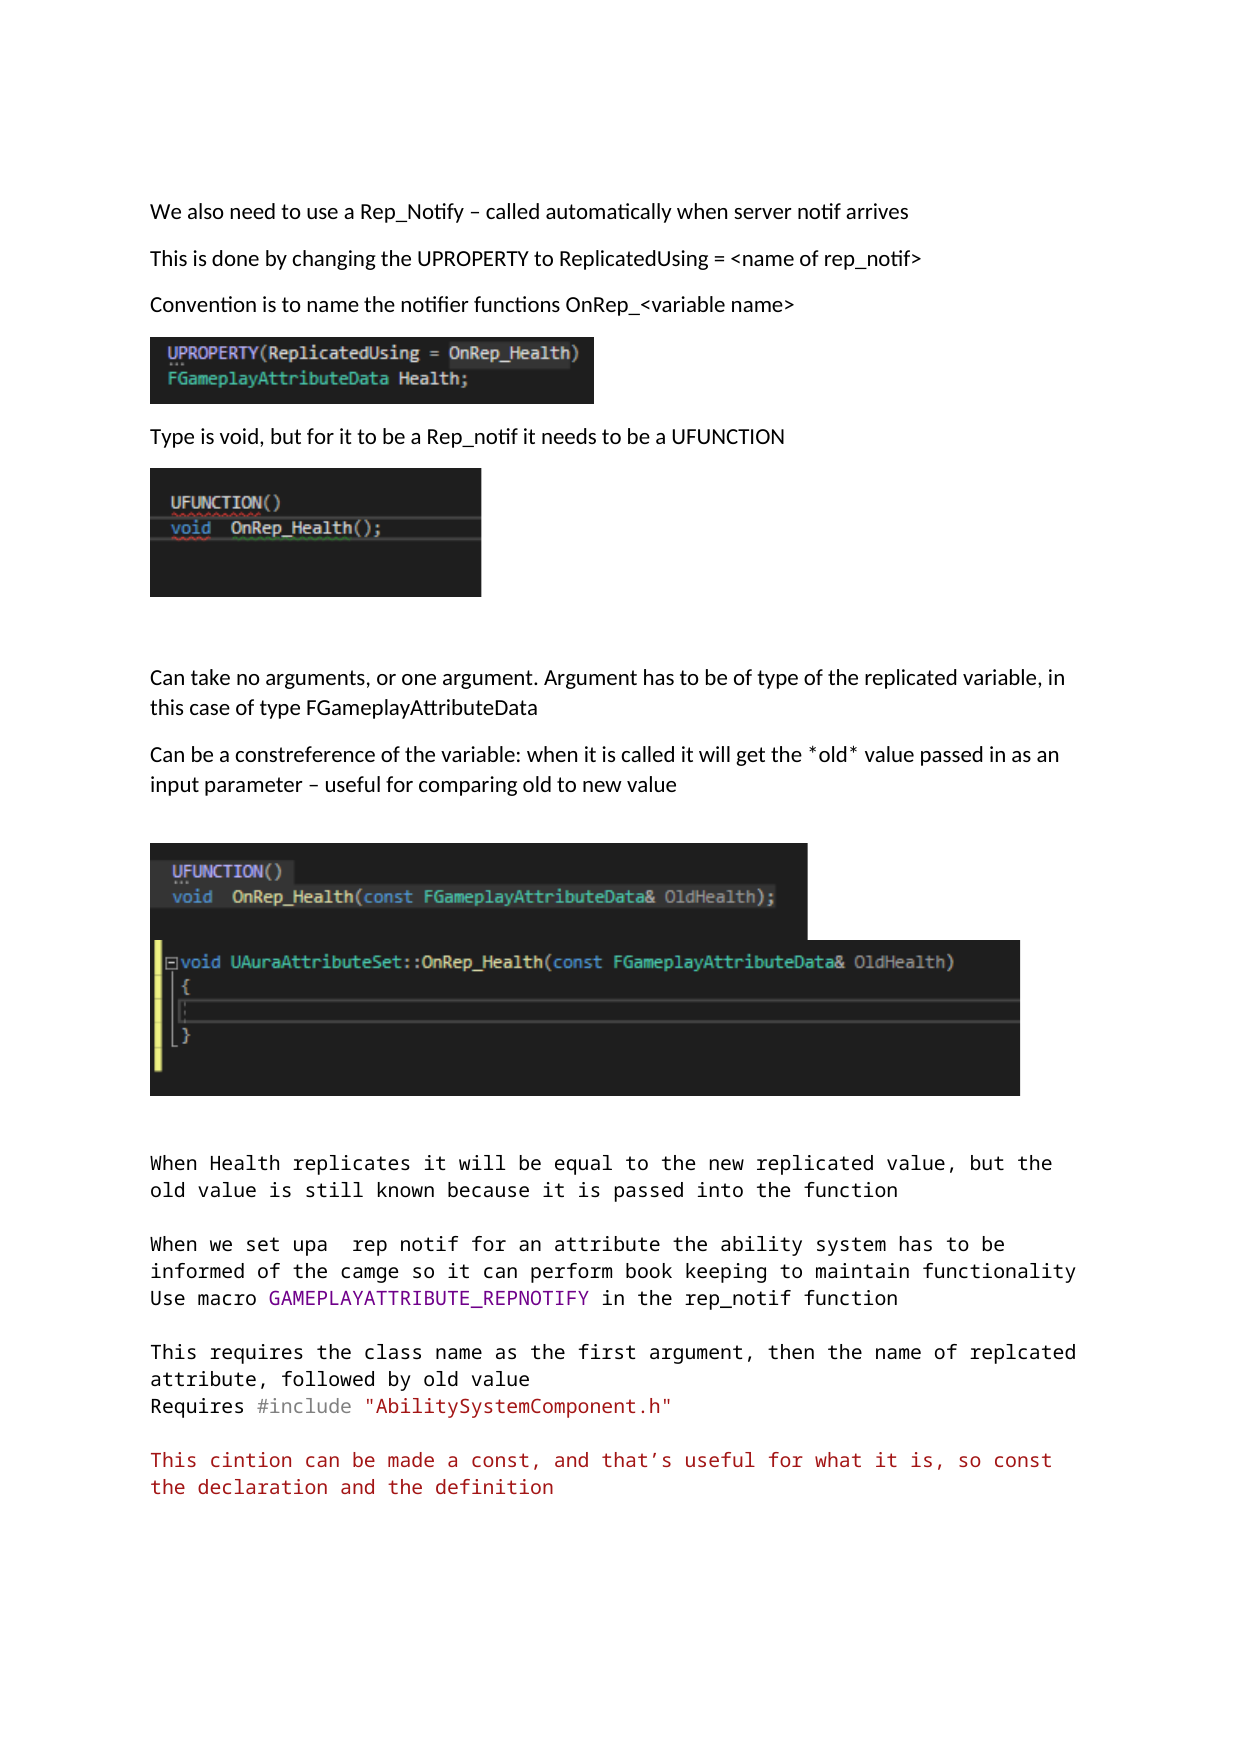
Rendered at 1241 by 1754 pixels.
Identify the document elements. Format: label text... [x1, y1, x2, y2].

text Can take no arguments, or one argument. Argument has to be of type of the replicated variable, in this case of type FGameplayAttributeData [150, 663, 1090, 721]
picture [150, 337, 594, 404]
text This cintion can be made a const, and that’s useful for what it is, so const the declaration and the definition [150, 1446, 1090, 1500]
text Convention is to name the notifier functions OnRep_<variable name> [150, 291, 1090, 319]
text This is done by changing the UPROPERTY to ReplicatedUsing = <name of rep_notif> [150, 244, 1090, 272]
text Type is void, but for it to be a Rep_notif it needs to be a UFUNCTION [150, 422, 1090, 450]
picture [150, 843, 1021, 1096]
picture [150, 468, 482, 597]
text When Health replicates it will be equal to the new replicated value, but the old value is still known because it is passed into the function [150, 1149, 1090, 1203]
text Use macro GAMEPLAYATTRIBUTE_REPNOTIFY in the rep_notif function [150, 1284, 1090, 1311]
text Can be a constreference of the variable: when it is called it will get the *old* value passed in as an input parameter – useful for comparing old to new value [150, 740, 1090, 798]
text When we set upa rep notif for an attribute the ability system has to be informed of the camge so it can perform book keeping to maintain functionality [150, 1230, 1090, 1284]
text This requires the class name as the first argument, then the name of replcated attribute, followed by old value [150, 1338, 1090, 1392]
text We also need to use a Rep_Notify – called automatically when server notif arrives [150, 197, 1090, 225]
text Requires #include "AbilitySystemComponent.h" [150, 1392, 1090, 1419]
